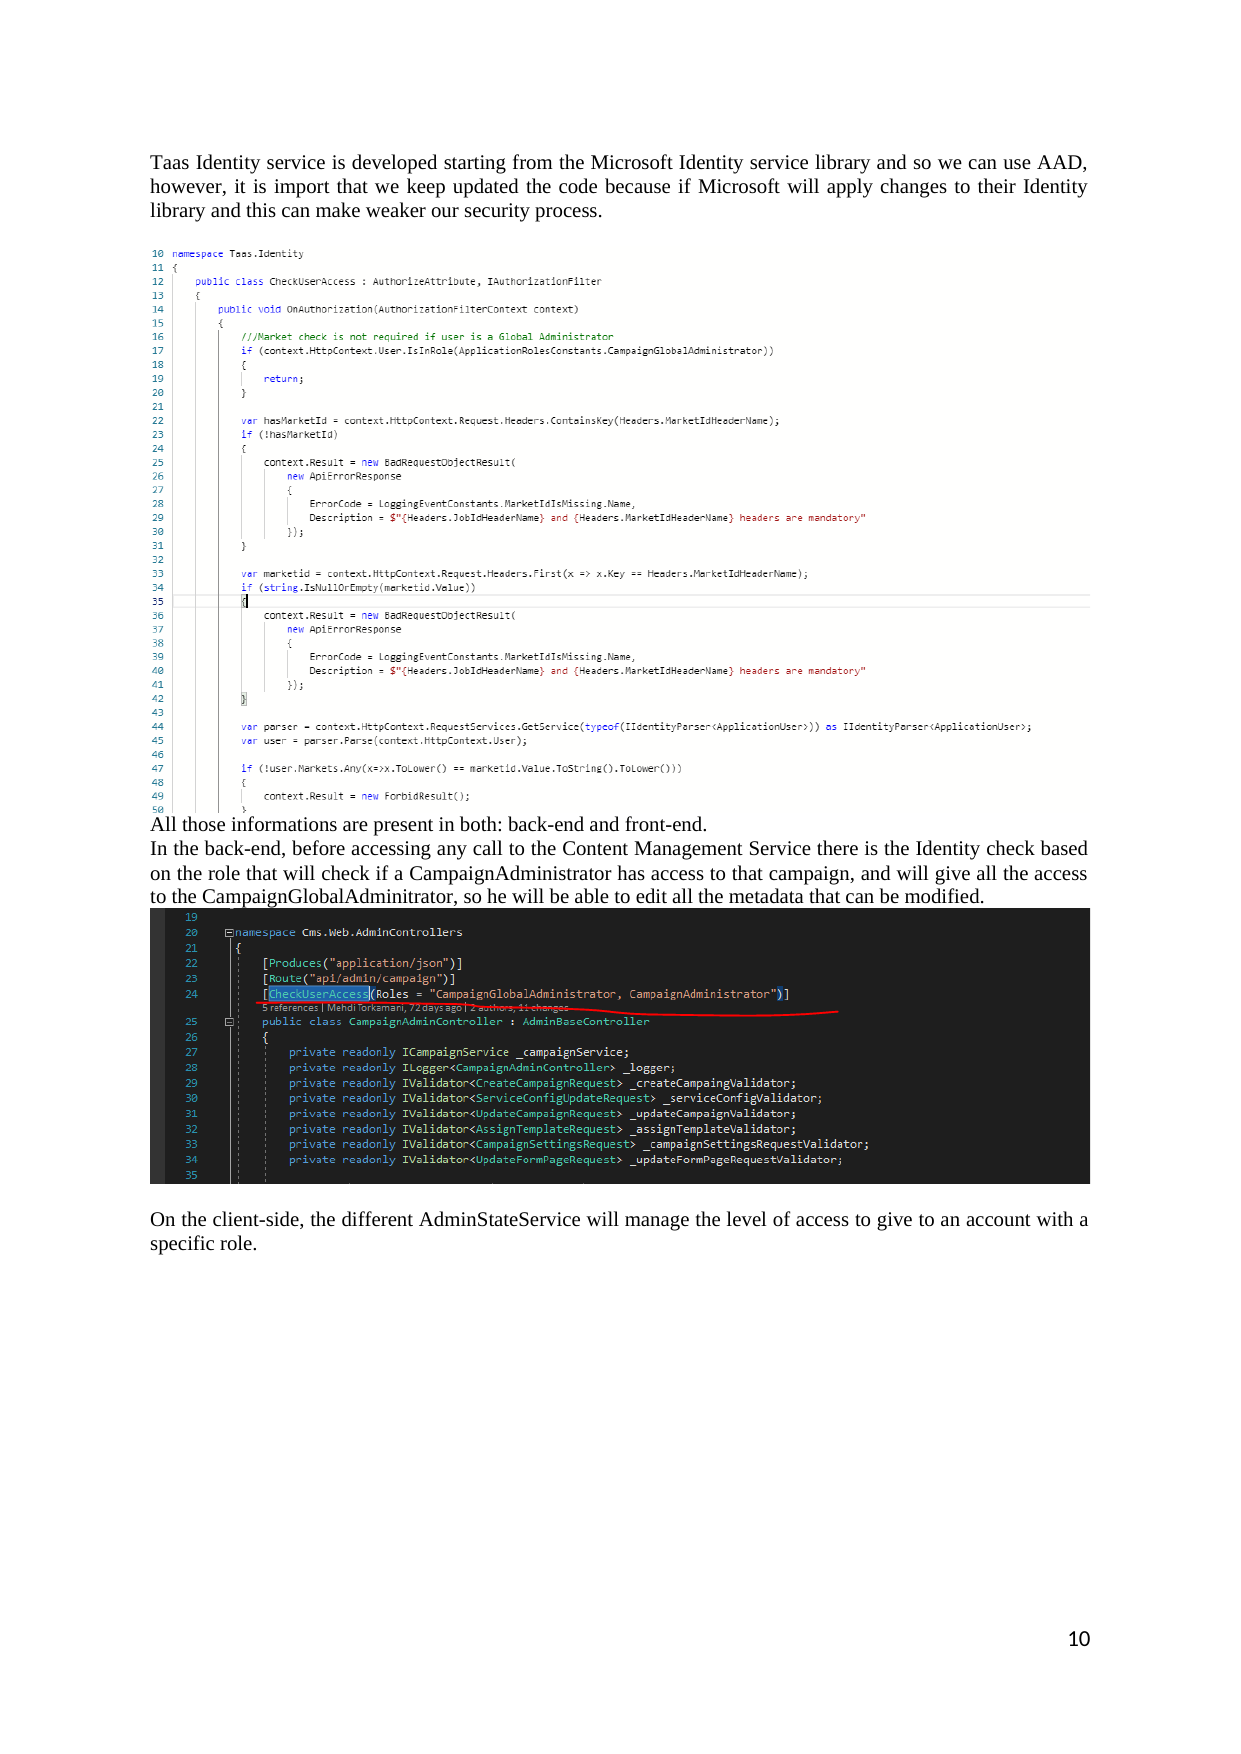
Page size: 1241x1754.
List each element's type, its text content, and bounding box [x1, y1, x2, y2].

text In the back-end, before accessing any call to the Content Management Service there is the Identity check based on the role that will check if a CampaignAdministrator has access to that campaign, and will give all the access to the CampaignGlobalAdminitrator, so he will be able to edit all the metadata that can be modified. [150, 836, 1090, 908]
text On the client-side, the different AdminStateService will manage the level of access to give to an account with a specific role. [150, 1207, 1090, 1255]
picture [150, 908, 1091, 1184]
text All those informations are present in both: back-end and front-end. [150, 813, 1090, 836]
text Taas Identity service is developed starting from the Microsoft Identity service library and so we can use AAD, however, it is import that we keep updated the code because if Microsoft will apply changes to their Identity library and this can make weaker our security process. [150, 150, 1090, 222]
picture [150, 246, 1091, 813]
